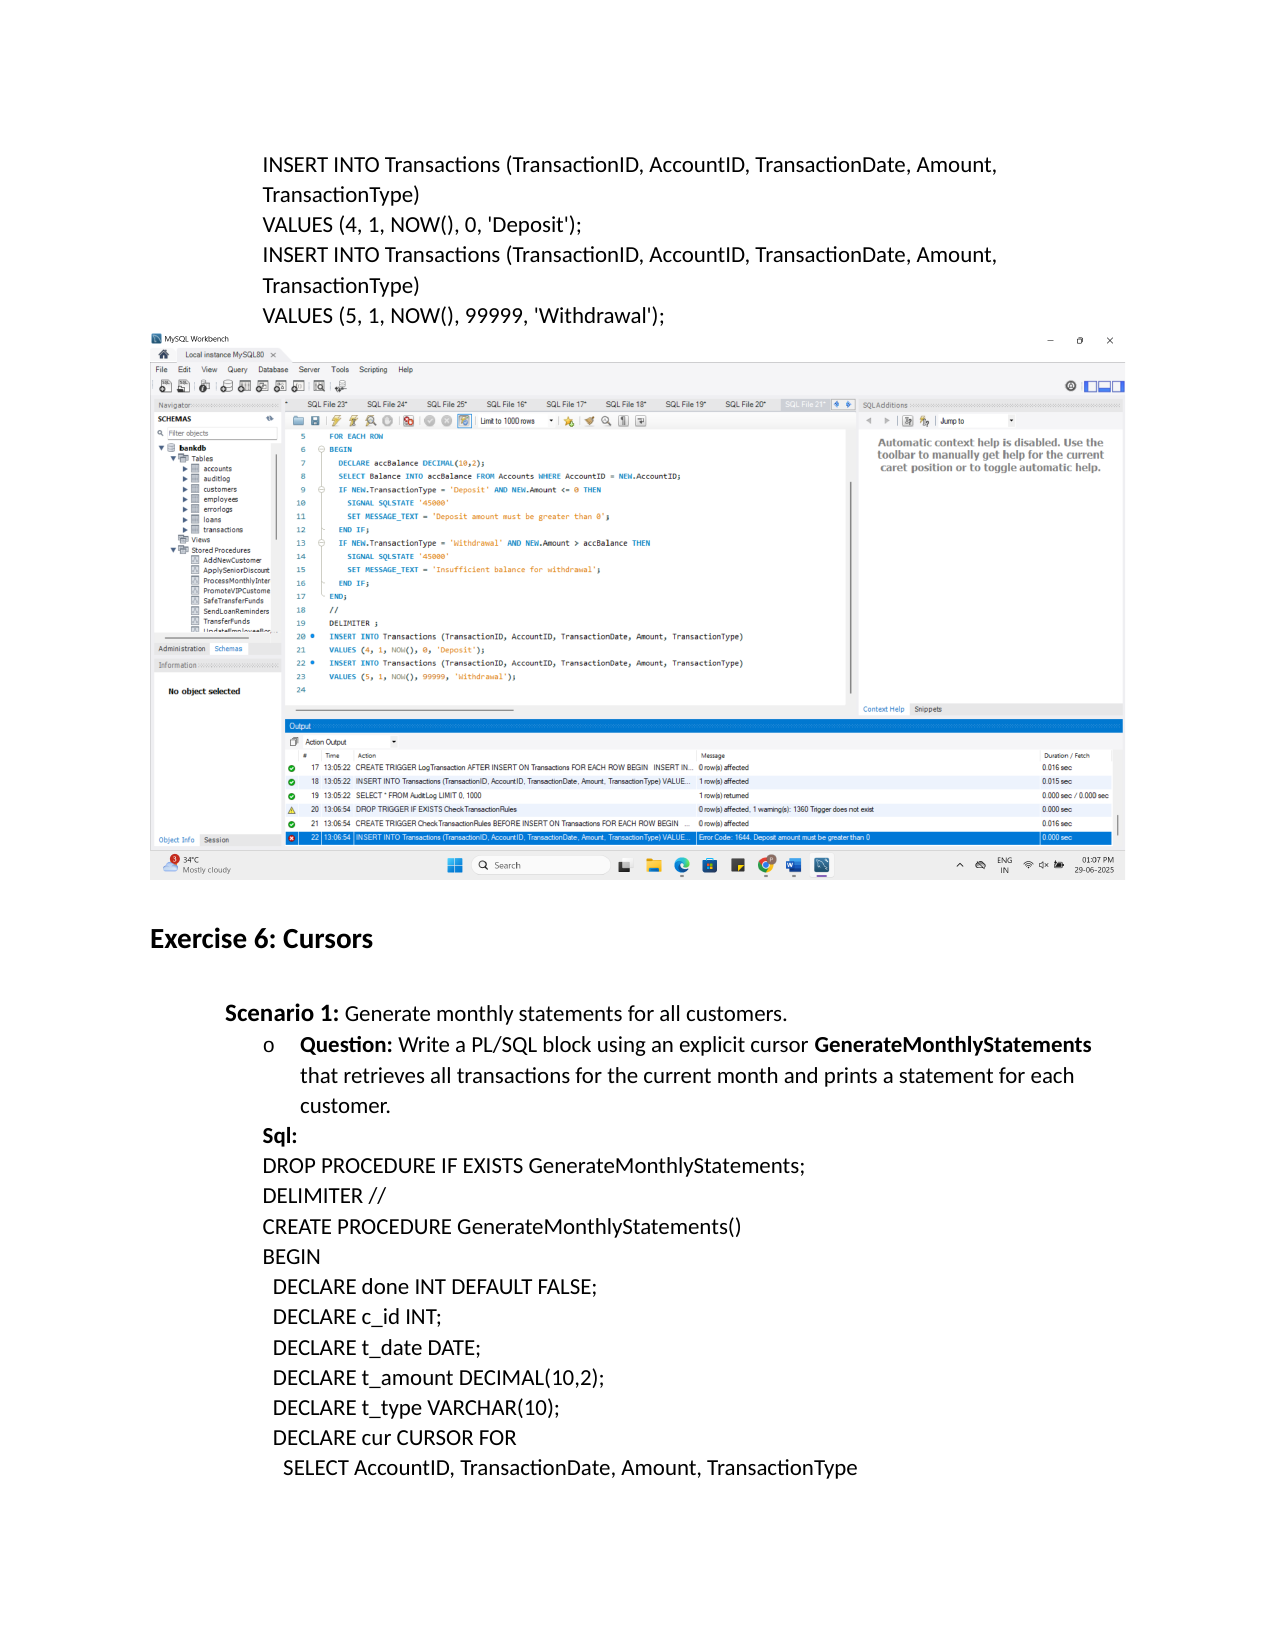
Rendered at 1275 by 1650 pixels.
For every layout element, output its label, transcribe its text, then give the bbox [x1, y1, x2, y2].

text VALUES (5, 1, NOW(), 99999, 'Withdrawal'); [262, 301, 1125, 329]
picture [150, 331, 1125, 880]
text DECLARE done INT DEFAULT FALSE; [262, 1272, 1125, 1300]
text VALUES (4, 1, NOW(), 0, 'Deposit'); [262, 210, 1125, 238]
text DECLARE t_date DATE; [262, 1333, 1125, 1361]
text DECLARE t_amount DECIMAL(10,2); [262, 1363, 1125, 1391]
text DROP PROCEDURE IF EXISTS GenerateMonthlyStatements; [262, 1151, 1125, 1179]
text INSERT INTO Transactions (TransactionID, AccountID, TransactionDate, Amount, TransactionType) [262, 241, 1125, 299]
text DECLARE t_type VARCHAR(10); [262, 1393, 1125, 1421]
text DECLARE c_id INT; [262, 1302, 1125, 1331]
text Scenario 1: Generate monthly statements for all customers. [225, 997, 1125, 1028]
text Sql: [262, 1121, 1125, 1149]
text Exercise 6: Cursors [150, 920, 1125, 956]
text CREATE PROCEDURE GenerateMonthlyStatements() [262, 1212, 1125, 1240]
text DELIMITER // [262, 1182, 1125, 1210]
text INSERT INTO Transactions (TransactionID, AccountID, TransactionDate, Amount, TransactionType) [262, 150, 1125, 208]
list Question: Write a PL/SQL block using an explicit cursor GenerateMonthlyStatements that retrieves all transactions for the current month and prints a statement for each customer. [262, 1030, 1125, 1119]
text BEGIN [262, 1242, 1125, 1270]
text SELECT AccountID, TransactionDate, Amount, TransactionType [262, 1453, 1125, 1482]
text DECLARE cur CURSOR FOR [262, 1423, 1125, 1451]
